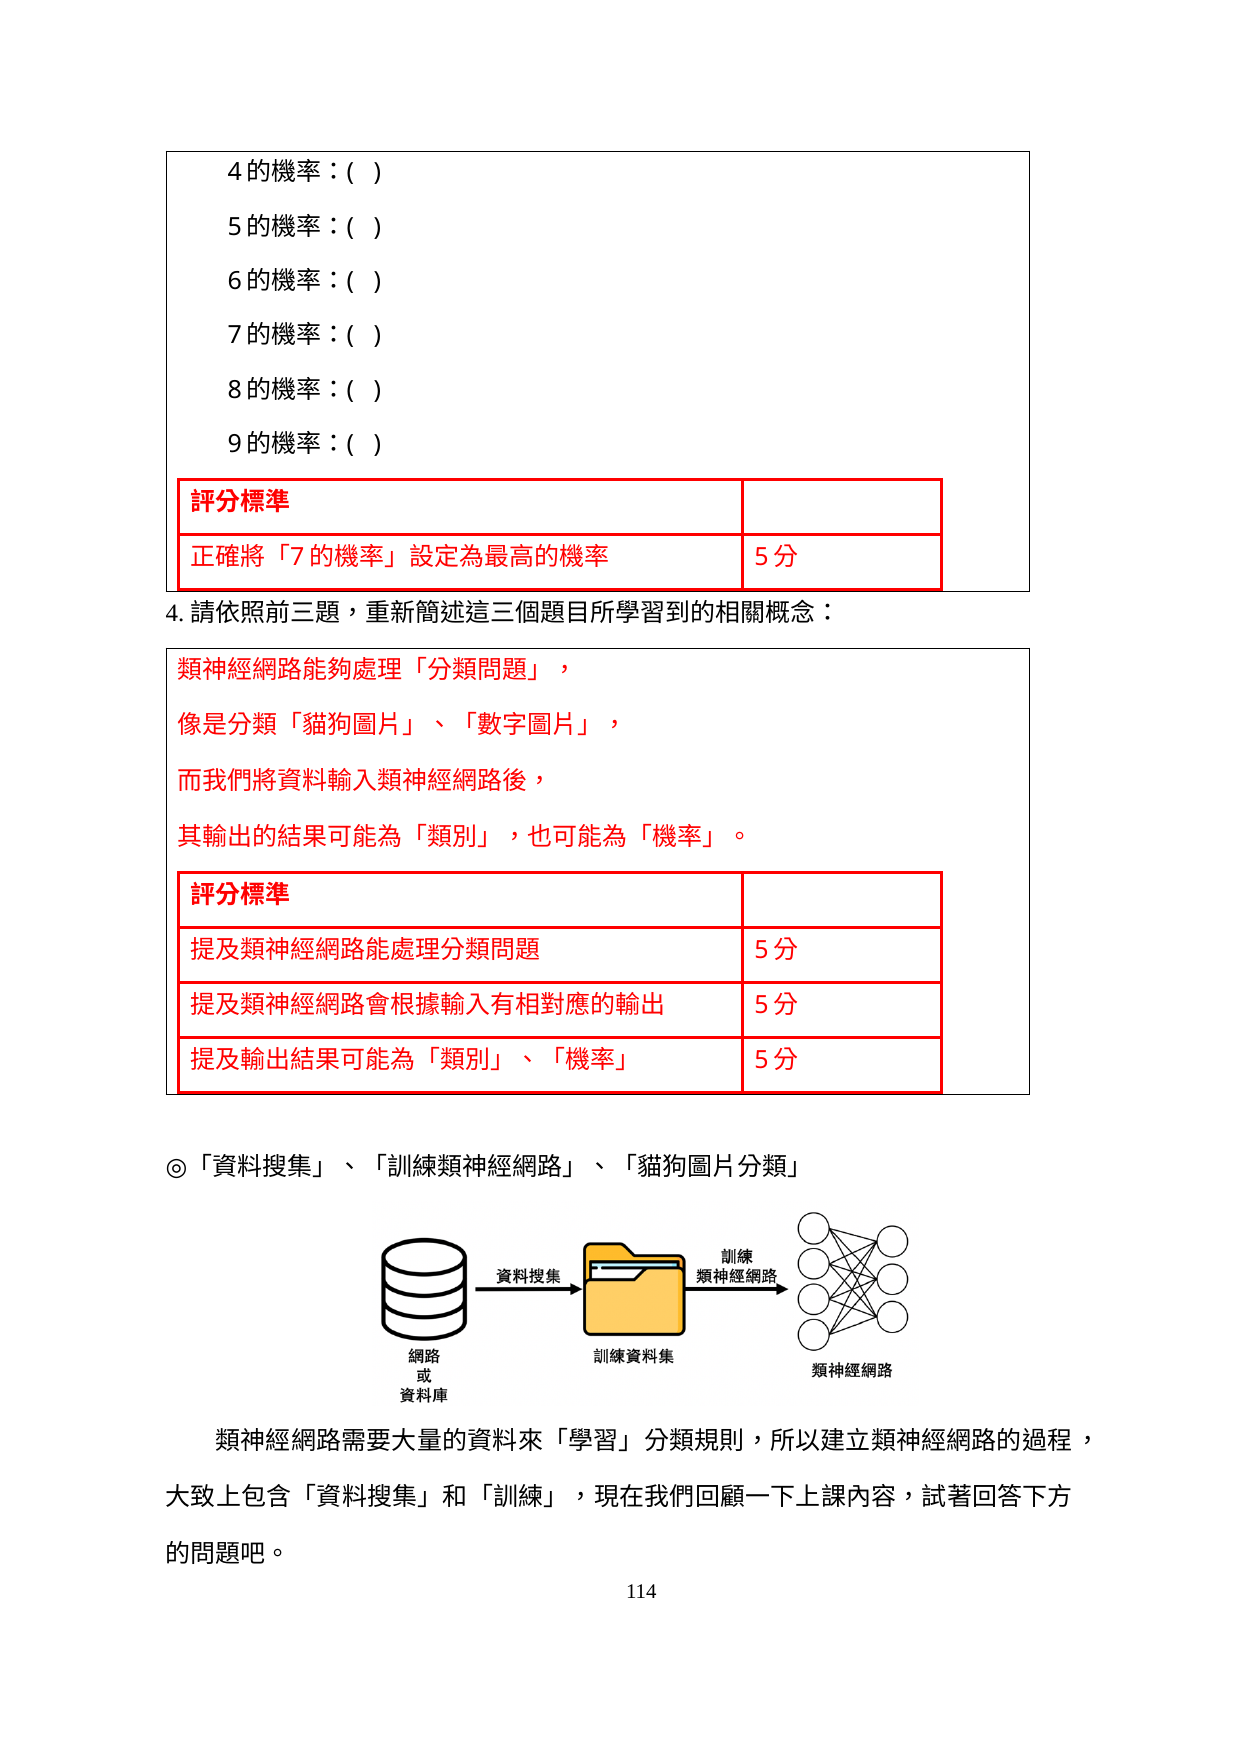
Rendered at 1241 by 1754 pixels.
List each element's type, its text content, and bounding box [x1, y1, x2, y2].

text 類神經網路需要大量的資料來「學習」分類規則，所以建立類神經網路的過程，大致上包含「資料搜集」和「訓練」，現在我們回顧一下上課內容，試著回答下方的問題吧。 [165, 1420, 1075, 1570]
text ◎「資料搜集」、「訓練類神經網路」、「貓狗圖片分類」 [165, 1146, 1075, 1182]
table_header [167, 152, 1029, 591]
table_header 類神經網路能夠處理「分類問題」， 像是分類「貓狗圖片」、「數字圖片」， 而我們將資料輸入類神經網路後， 其輸出的結果可能為「類別」，也可能為「機率」。 [167, 649, 1029, 1094]
text 4. 請依照前三題，重新簡述這三個題目所學習到的相關概念： [165, 592, 1075, 629]
picture [372, 1200, 919, 1406]
